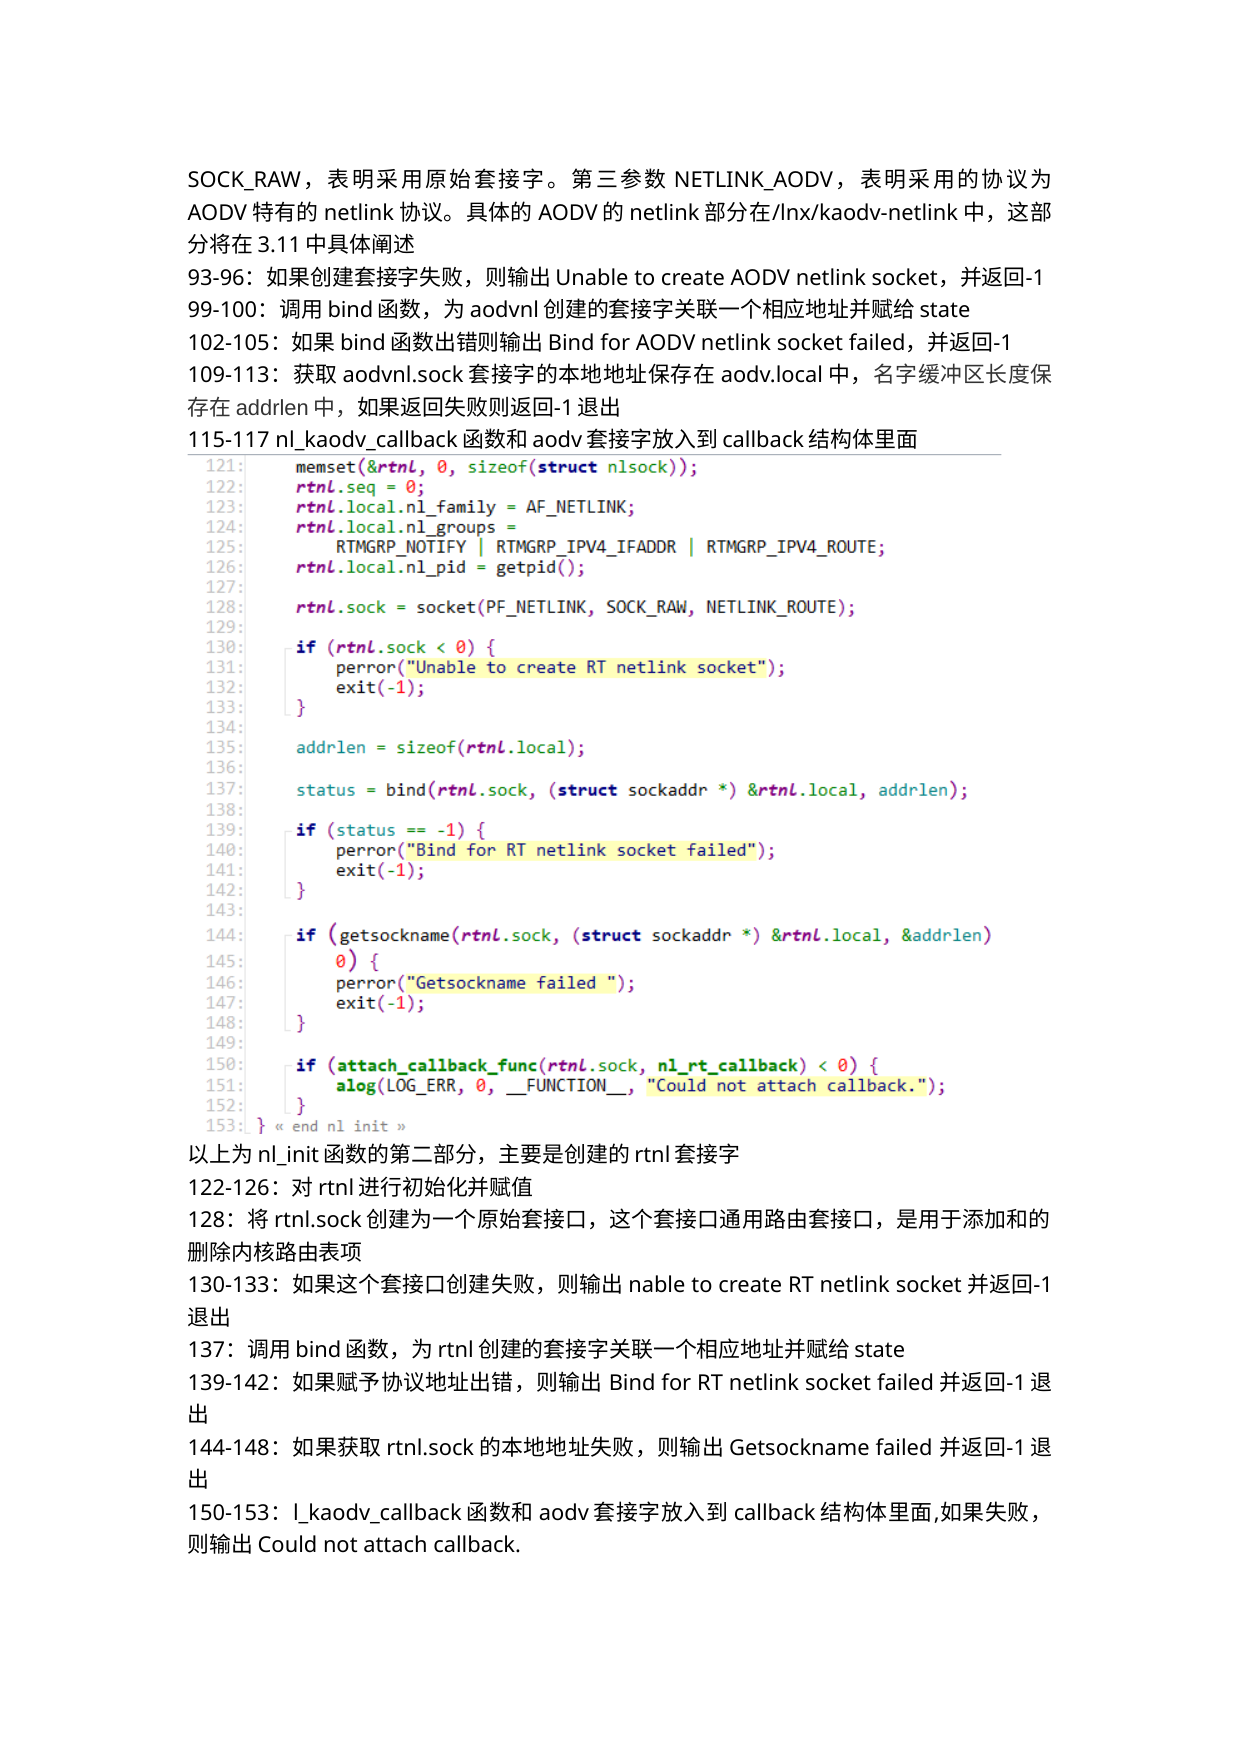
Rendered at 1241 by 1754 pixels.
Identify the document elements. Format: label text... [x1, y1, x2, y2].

text 99-100：调用bind函数，为aodvnl创建的套接字关联一个相应地址并赋给state [187, 292, 1053, 324]
text 137：调用bind函数，为rtnl创建的套接字关联一个相应地址并赋给state [187, 1332, 1053, 1364]
text 115-117 nl_kaodv_callback函数和aodv套接字放入到callback结构体里面 [187, 422, 1053, 454]
text 122-126：对rtnl进行初始化并赋值 [187, 1169, 1053, 1202]
text 139-142：如果赋予协议地址出错，则输出Bind for RT netlink socket failed并返回-1退出 [187, 1364, 1053, 1429]
text 150-153：l_kaodv_callback函数和aodv套接字放入到callback结构体里面,如果失败，则输出Could not attach callback. [187, 1494, 1053, 1559]
picture [187, 454, 1002, 1134]
text 93-96：如果创建套接字失败，则输出Unable to create AODV netlink socket，并返回-1 [187, 259, 1053, 292]
text 102-105：如果bind函数出错则输出Bind for AODV netlink socket failed，并返回-1 [187, 324, 1053, 357]
text 128：将rtnl.sock创建为一个原始套接口，这个套接口通用路由套接口，是用于添加和的删除内核路由表项 [187, 1202, 1053, 1267]
text 109-113：获取aodvnl.sock套接字的本地地址保存在aodv.local中，名字缓冲区长度保存在addrlen中，如果返回失败则返回-1退出 [187, 357, 1053, 422]
text 以上为nl_init函数的第二部分，主要是创建的rtnl套接字 [187, 1137, 1053, 1169]
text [187, 162, 1053, 259]
text 130-133：如果这个套接口创建失败，则输出nable to create RT netlink socket并返回-1退出 [187, 1267, 1053, 1332]
text 144-148：如果获取rtnl.sock的本地地址失败，则输出Getsockname failed 并返回-1退出 [187, 1429, 1053, 1494]
